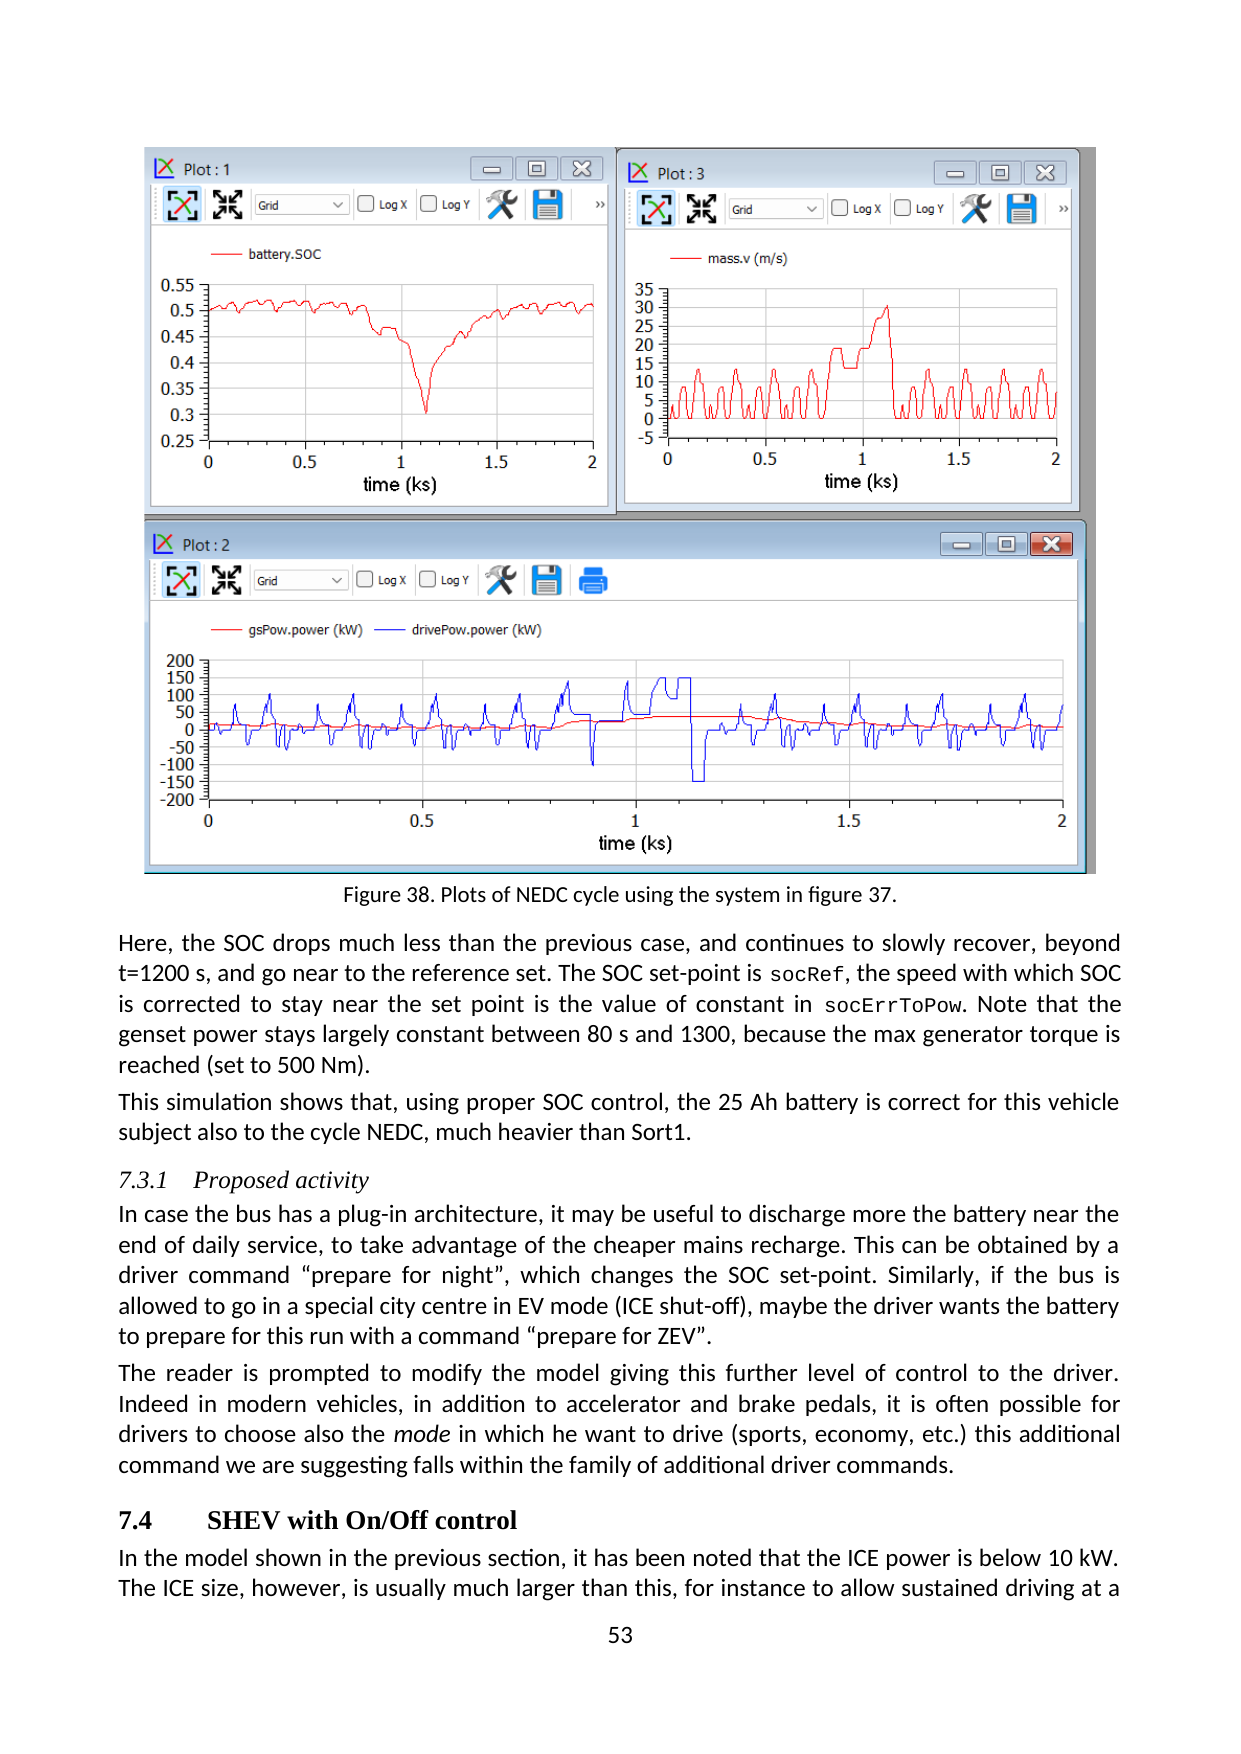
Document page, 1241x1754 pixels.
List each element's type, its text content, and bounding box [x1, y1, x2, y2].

picture [144, 147, 1096, 874]
text In case the bus has a plug-in architecture, it may be useful to discharge more the battery near the end of daily service, to take advantage of the cheaper mains recharge. This can be obtained by a driver command “prepare for night”, which changes the SOC set-point. Similarly, if the bus is allowed to go in a special city centre in EV mode (ICE shut-off), maybe the driver wants the battery to prepare for this run with a command “prepare for ZEV”. [118, 1198, 1122, 1351]
text Here, the SOC drops much less than the previous case, and continues to slowly recover, beyond t=1200 s, and go near to the reference set. The SOC set-point is socRef, the speed with which SOC is corrected to stay near the set point is the value of constant in socErrToPow. Note that the genset power stays largely constant between 80 s and 1300, because the max generator torque is reached (set to 500 Nm). [118, 927, 1122, 1079]
subtitle SHEV with On/Off control [118, 1504, 1122, 1536]
text This simulation shows that, using proper SOC control, the 25 Ah battery is correct for this vehicle subject also to the cycle NEDC, much heavier than Sort1. [118, 1086, 1122, 1147]
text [118, 1542, 1122, 1603]
text The reader is prompted to modify the model giving this further level of control to the driver. Indeed in modern vehicles, in addition to accelerator and brake pedals, it is often possible for drivers to choose also the mode in which he want to drive (sports, economy, etc.) this additional command we are suggesting falls within the family of additional driver commands. [118, 1357, 1122, 1479]
subtitle Proposed activity [118, 1166, 1122, 1194]
